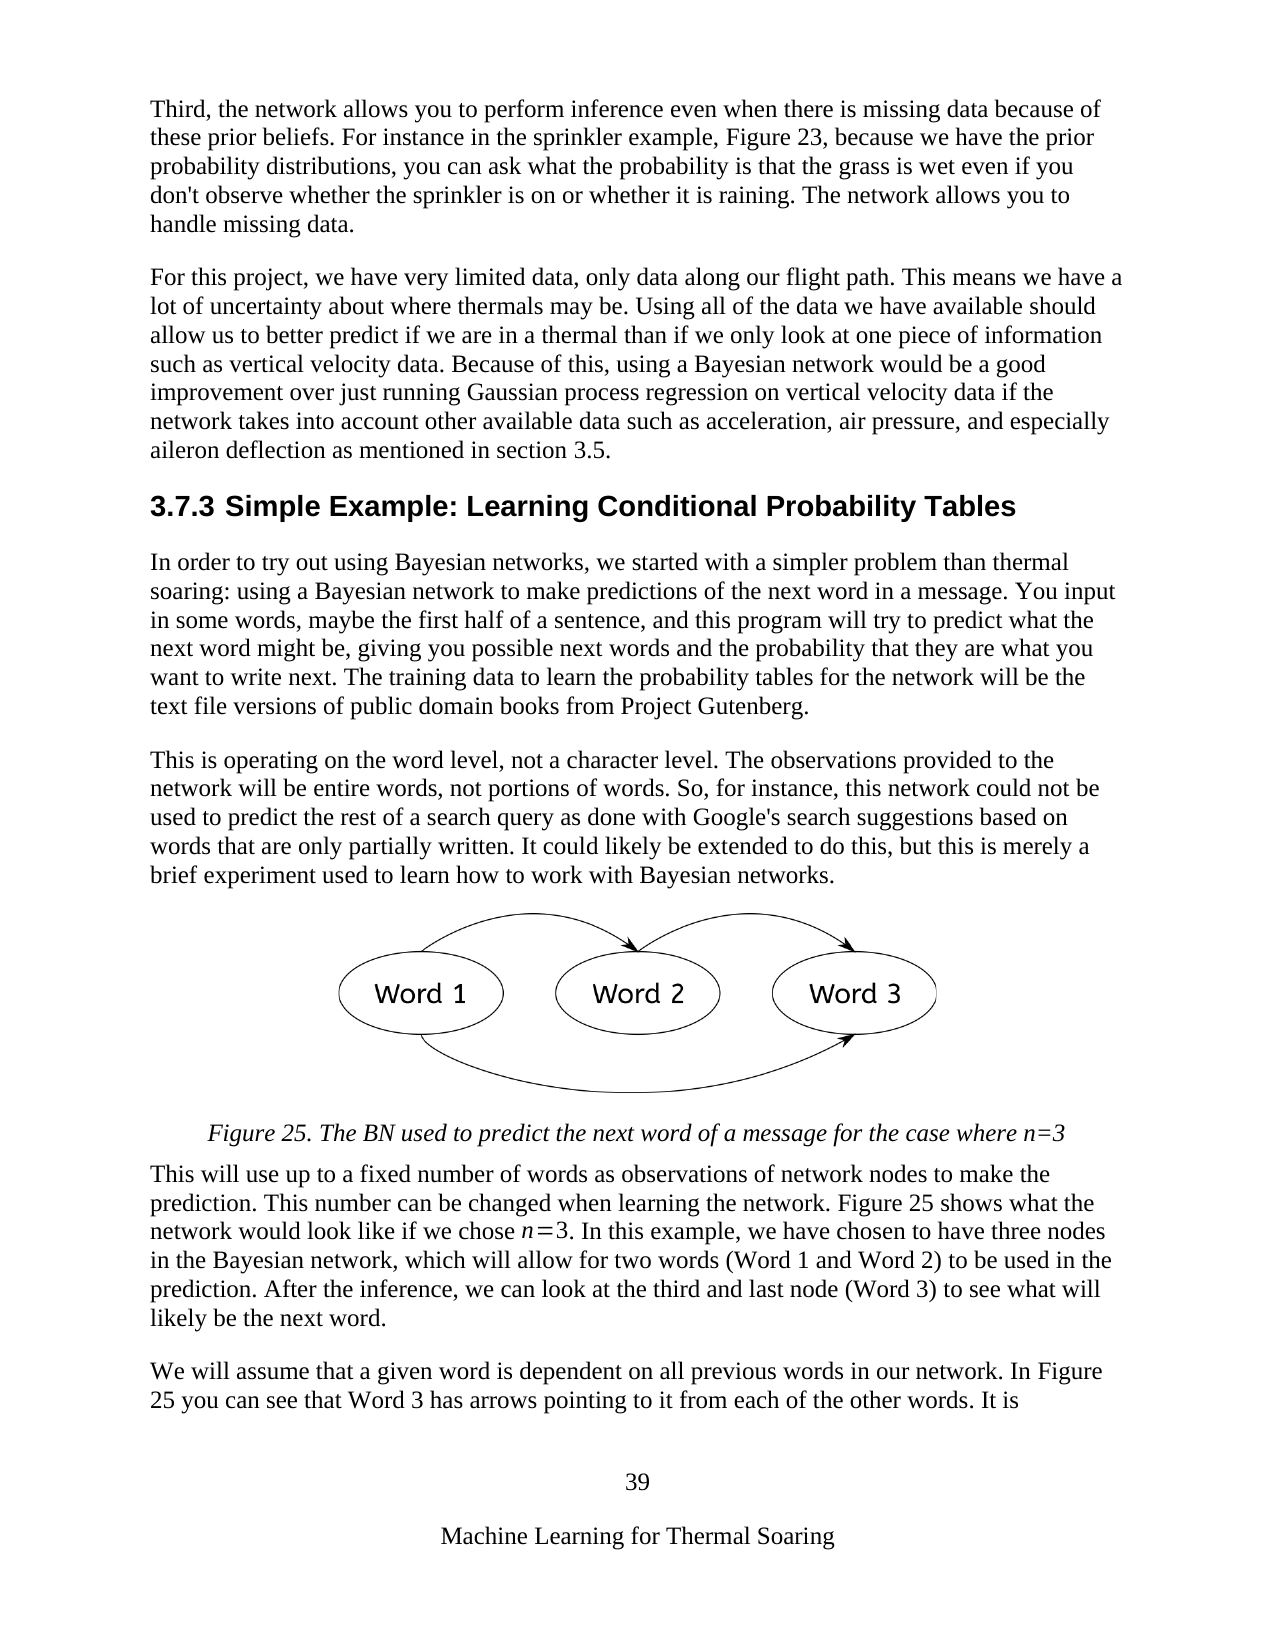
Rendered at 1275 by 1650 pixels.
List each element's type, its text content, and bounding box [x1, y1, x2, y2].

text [150, 1356, 1125, 1414]
text This is operating on the word level, not a character level. The observations provided to the network will be entire words, not portions of words. So, for instance, this network could not be used to predict the rest of a search query as done with Google's search suggestions based on words that are only partially written. It could likely be extended to do this, but this is merely a brief experiment used to learn how to work with Bayesian networks. [150, 745, 1125, 888]
picture [338, 913, 937, 1093]
text Figure . The BN used to predict the next word of a message for the case where n=3 [150, 1118, 1125, 1146]
text In order to try out using Bayesian networks, we started with a simpler problem than thermal soaring: using a Bayesian network to make predictions of the next word in a message. You input in some words, maybe the first half of a sentence, and this program will try to predict what the next word might be, giving you possible next words and the probability that they are what you want to write next. The training data to learn the probability tables for the network will be the text file versions of public domain books from Project Gutenberg. [150, 547, 1125, 720]
text For this project, we have very limited data, only data along our flight path. This means we have a lot of uncertainty about where thermals may be. Using all of the data we have available should allow us to better predict if we are in a thermal than if we only look at one piece of information such as vertical velocity data. Because of this, using a Bayesian network would be a good improvement over just running Gaussian process regression on vertical velocity data if the network takes into account other available data such as acceleration, air pressure, and especially aileron deflection as mentioned in section 3.5. [150, 262, 1125, 464]
subtitle Simple Example: Learning Conditional Probability Tables [150, 489, 1125, 522]
text This will use up to a fixed number of words as observations of network nodes to make the prediction. This number can be changed when learning the network. Figure 25 shows what the network would look like if we chose . In this example, we have chosen to have three nodes in the Bayesian network, which will allow for two words (Word 1 and Word 2) to be used in the prediction. After the inference, we can look at the third and last node (Word 3) to see what will likely be the next word. [150, 1159, 1125, 1331]
text Third, the network allows you to perform inference even when there is missing data because of these prior beliefs. For instance in the sprinkler example, Figure 23, because we have the prior probability distributions, you can ask what the probability is that the grass is wet even if you don't observe whether the sprinkler is on or whether it is raining. The network allows you to handle missing data. [150, 94, 1125, 237]
